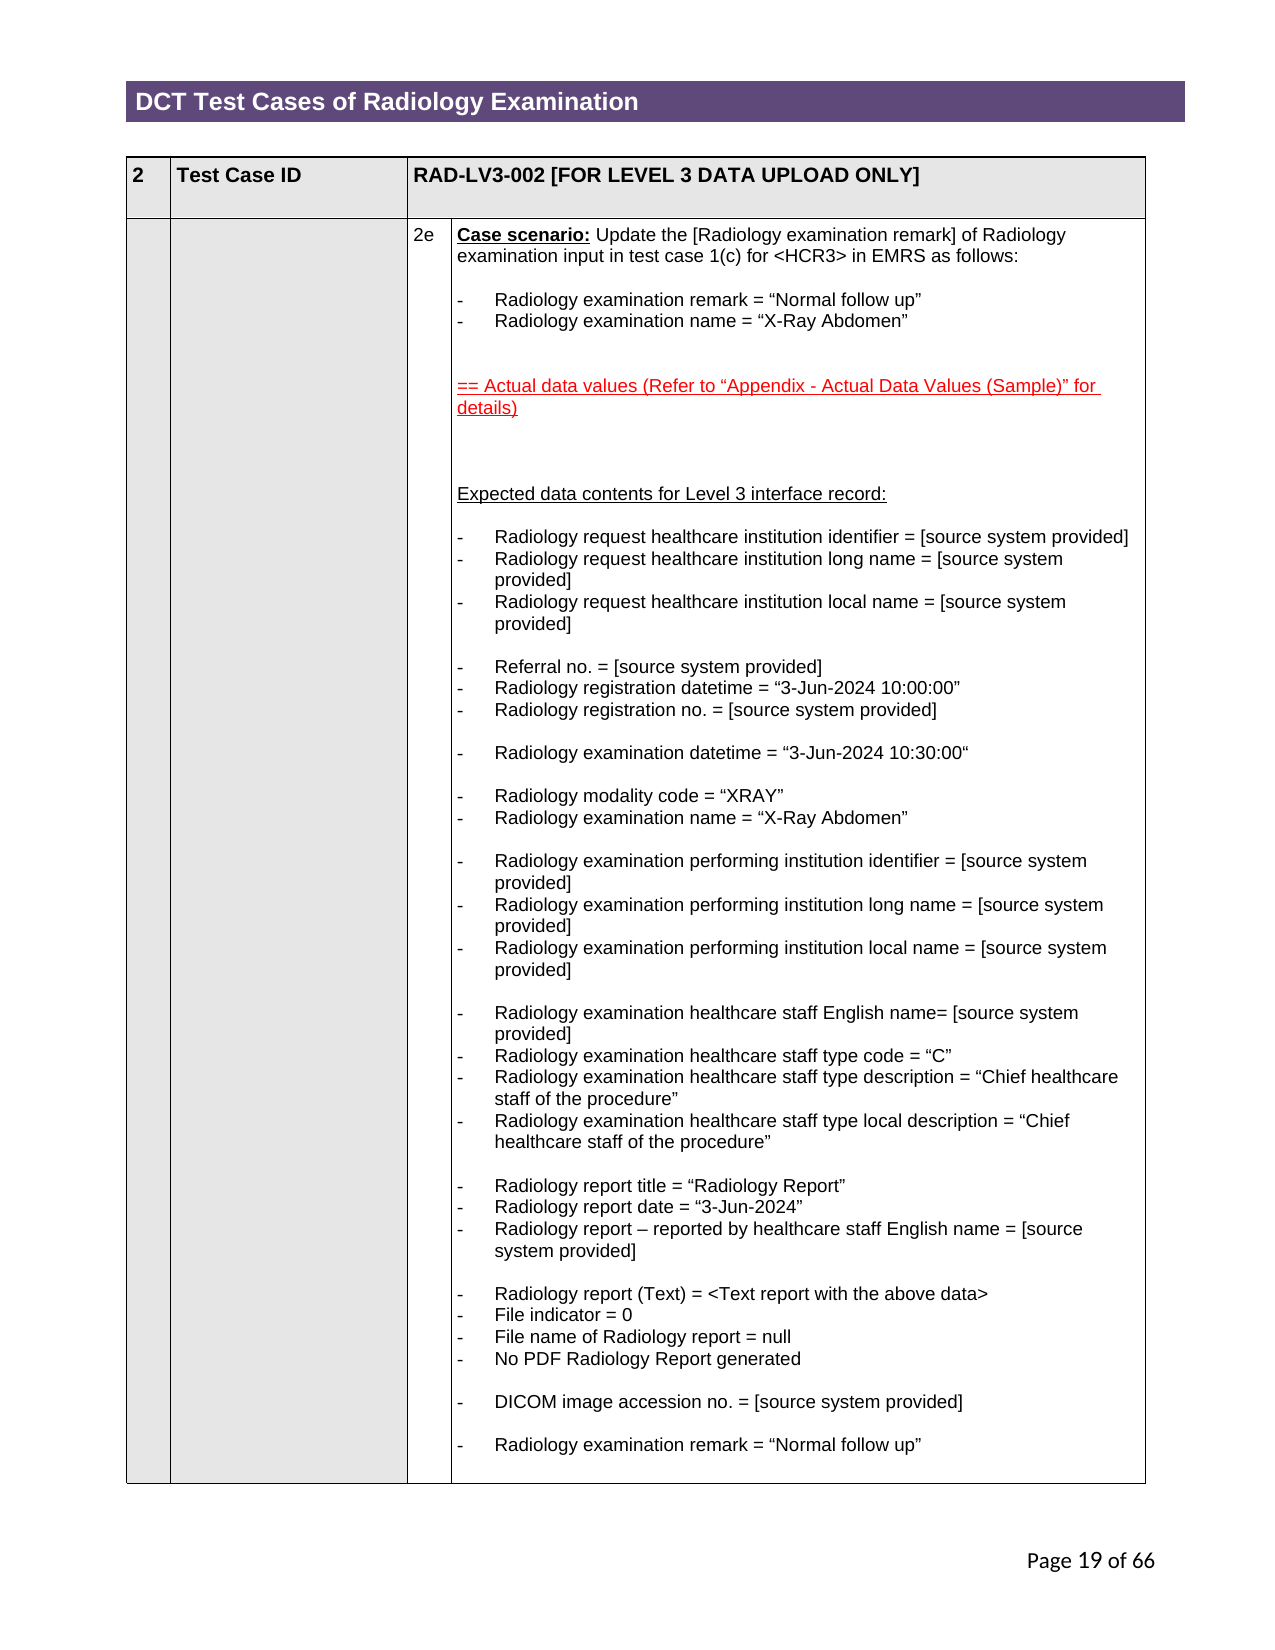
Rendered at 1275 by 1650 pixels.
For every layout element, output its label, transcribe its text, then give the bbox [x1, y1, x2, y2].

table_cell Case scenario: Update the [Radiology examination remark] of Radiology examination input in test case 1(c) for <HCR3> in EMRS as follows: Radiology examination remark = “Normal follow up” Radiology examination name = “X-Ray Abdomen” == Actual data values (Refer to “Appendix - Actual Data Values (Sample)” for details) Expected data contents for Level 3 interface record: Radiology request healthcare institution identifier = [source system provided] Radiology request healthcare institution long name = [source system provided] Radiology request healthcare institution local name = [source system provided] Referral no. = [source system provided] Radiology registration datetime = “3-Jun-2024 10:00:00” Radiology registration no. = [source system provided] Radiology examination datetime = “3-Jun-2024 10:30:00“ Radiology modality code = “XRAY” Radiology examination name = “X-Ray Abdomen” Radiology examination performing institution identifier = [source system provided] Radiology examination performing institution long name = [source system provided] Radiology examination performing institution local name = [source system provided] Radiology examination healthcare staff English name= [source system provided] Radiology examination healthcare staff type code = “C” Radiology examination healthcare staff type description = “Chief healthcare staff of the procedure” Radiology examination healthcare staff type local description = “Chief healthcare staff of the procedure” Radiology report title = “Radiology Report” Radiology report date = “3-Jun-2024” Radiology report – reported by healthcare staff English name = [source system provided] Radiology report (Text) = <Text report with the above data> File indicator = 0 File name of Radiology report = null No PDF Radiology Report generated DICOM image accession no. = [source system provided] Radiology examination remark = “Normal follow up” [452, 219, 1145, 1483]
table_header 2 [127, 158, 170, 217]
table_header Test Case ID [171, 158, 407, 217]
table_header RAD-LV3-002 [FOR LEVEL 3 DATA UPLOAD ONLY] [408, 158, 1145, 217]
table_cell 2e [408, 219, 451, 1483]
